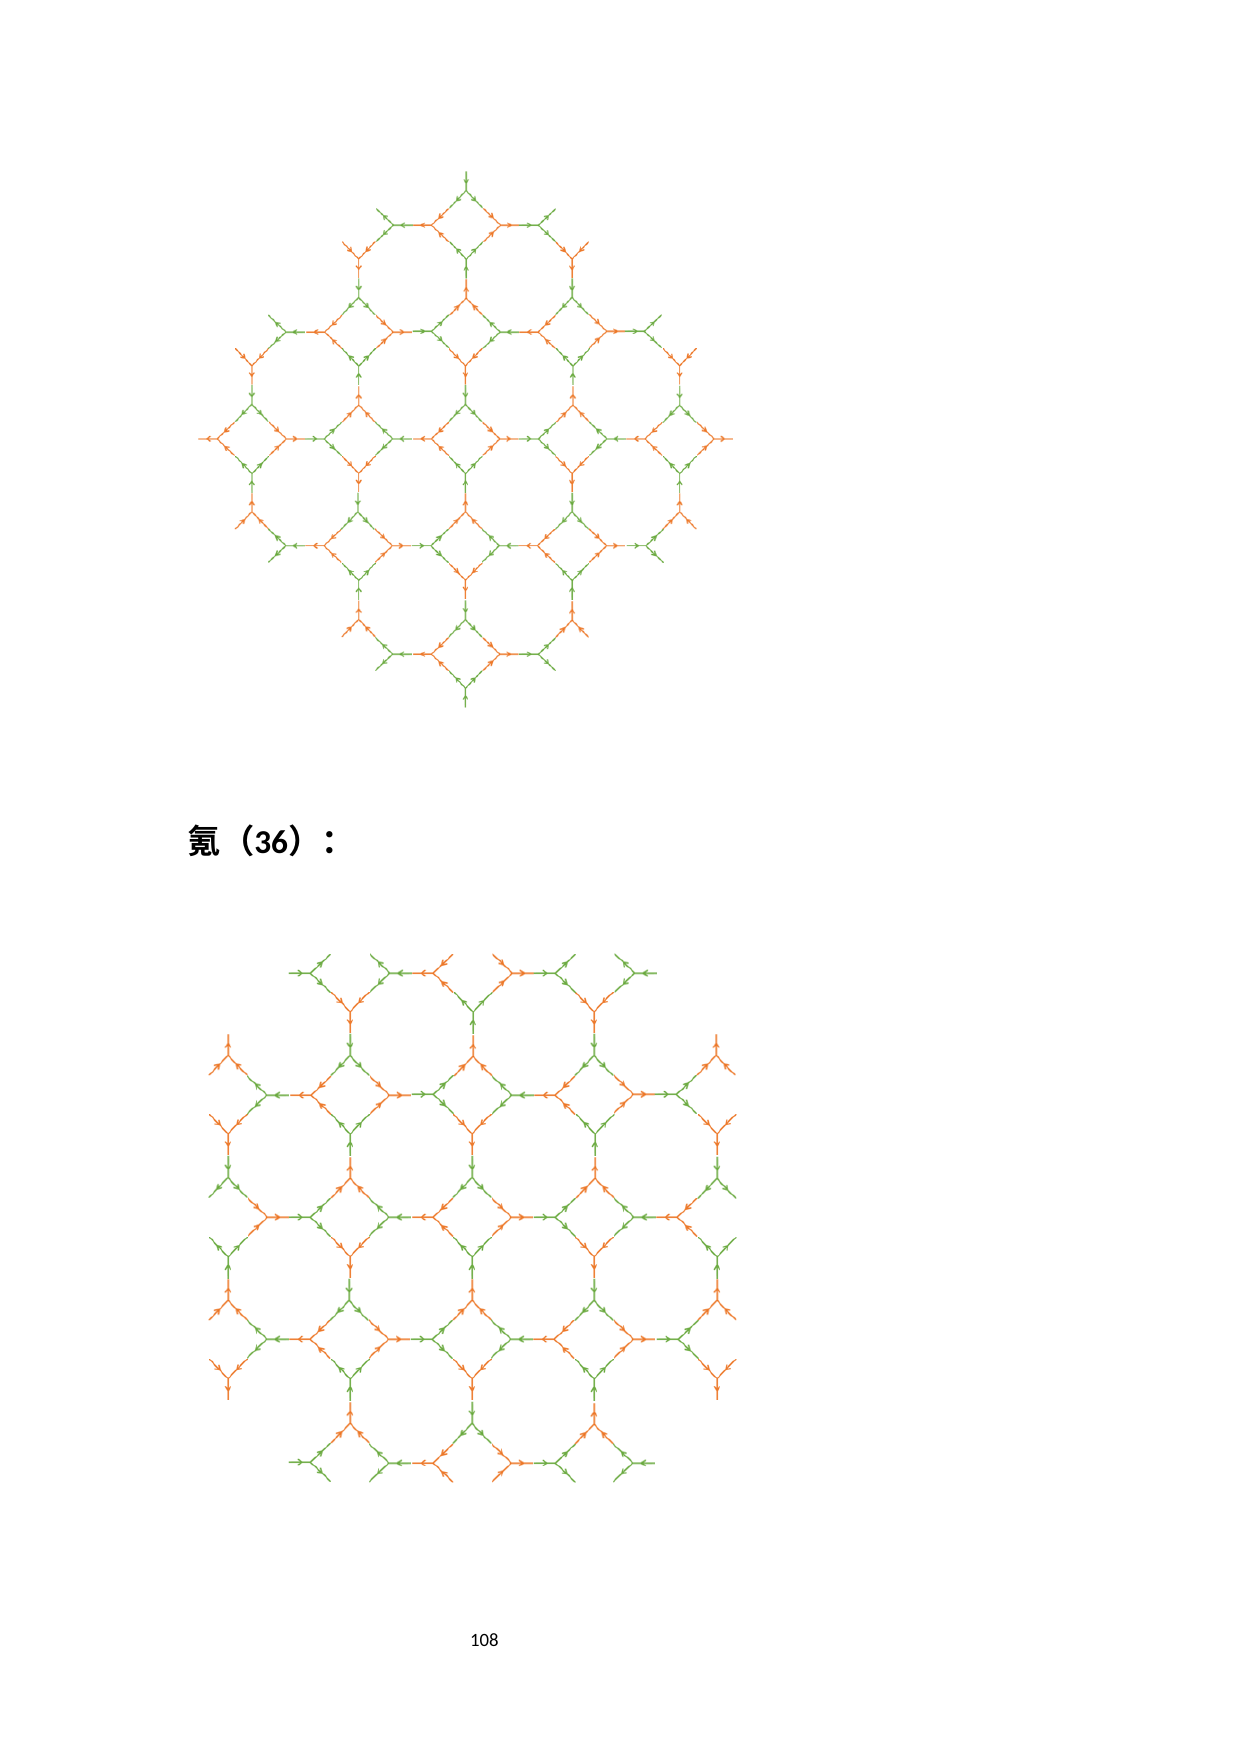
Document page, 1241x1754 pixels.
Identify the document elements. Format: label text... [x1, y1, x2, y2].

picture [187, 162, 745, 718]
picture [187, 933, 754, 1500]
subtitle 氪（36）： [187, 807, 1053, 872]
